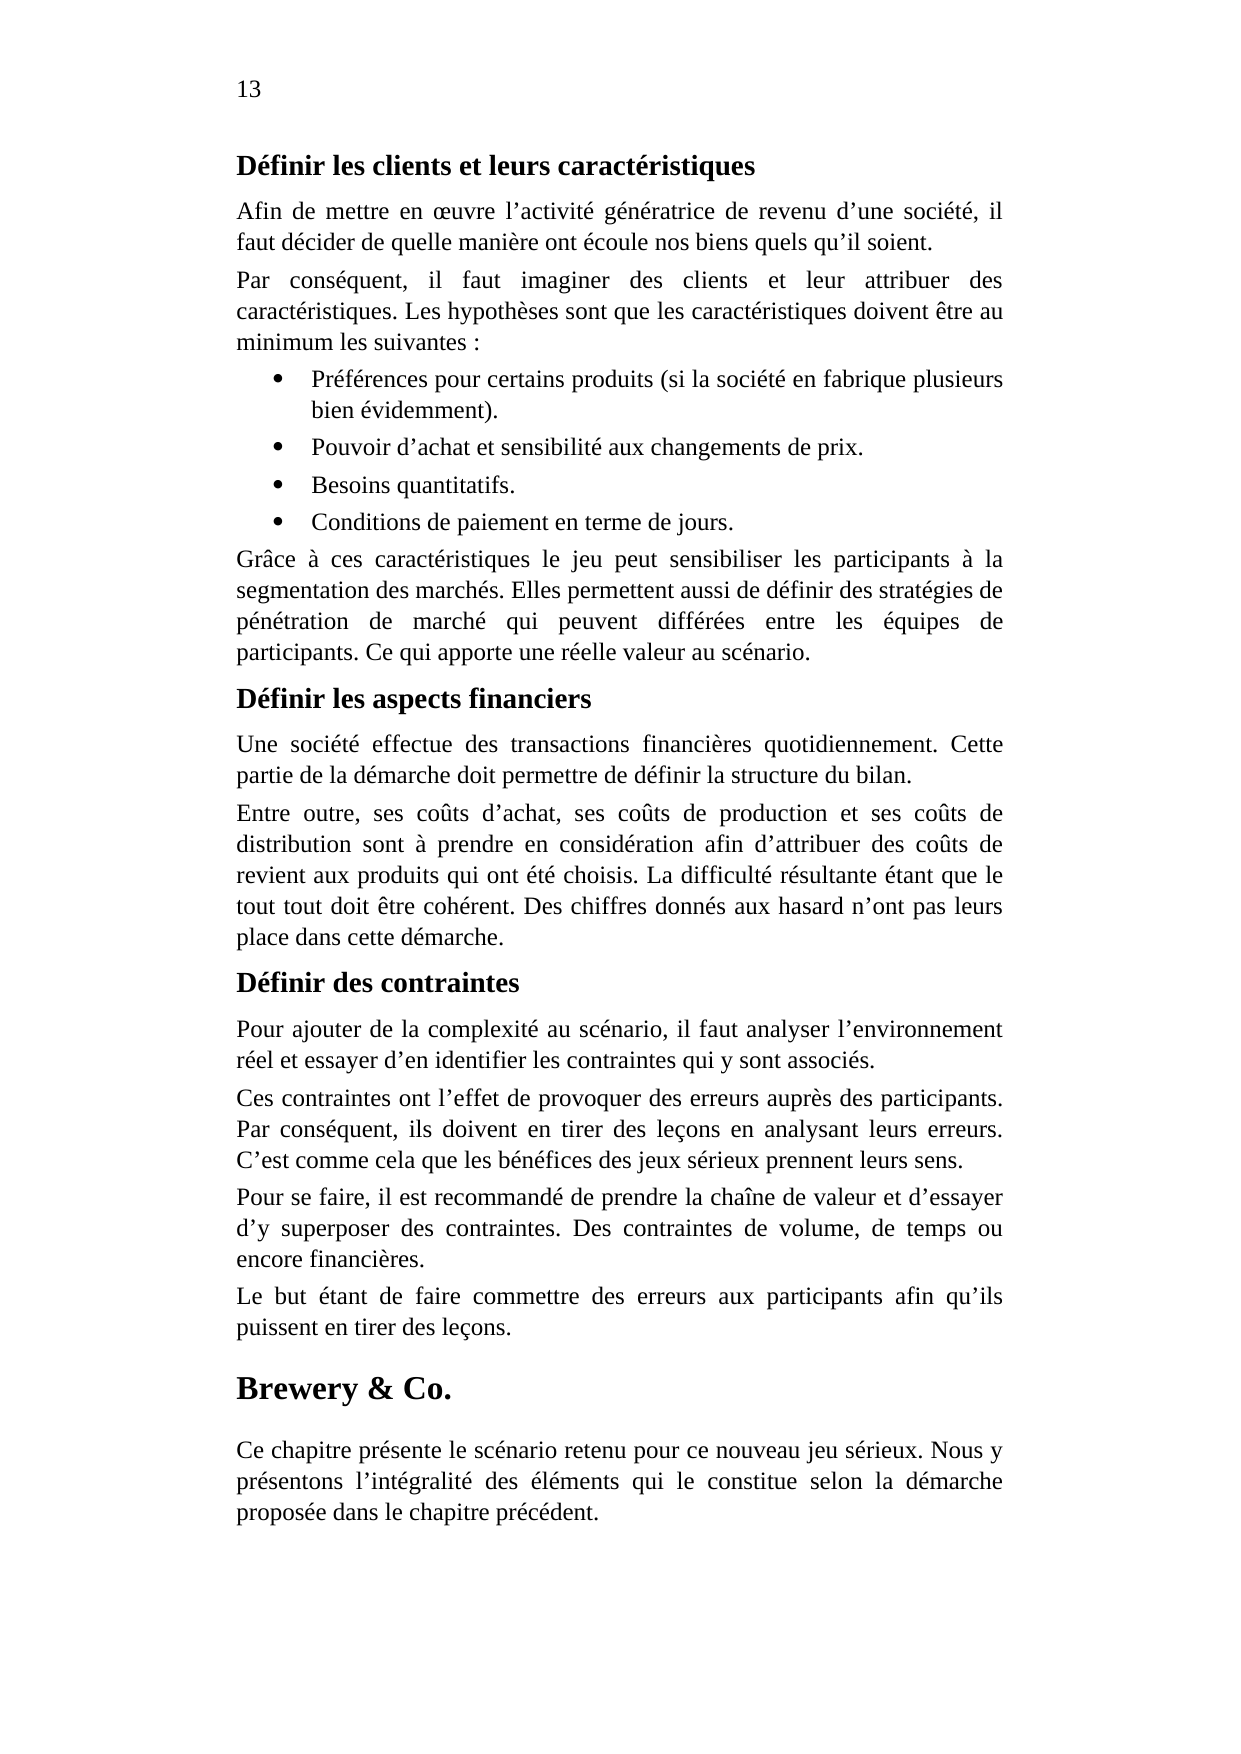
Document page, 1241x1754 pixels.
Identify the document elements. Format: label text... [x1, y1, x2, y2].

text Entre outre, ses coûts d’achat, ses coûts de production et ses coûts de distribution sont à prendre en considération afin d’attribuer des coûts de revient aux produits qui ont été choisis. La difficulté résultante étant que le tout tout doit être cohérent. Des chiffres donnés aux hasard n’ont pas leurs place dans cette démarche. [236, 798, 1004, 951]
list Préférences pour certains produits (si la société en fabrique plusieurs bien évidemment). [274, 364, 1004, 424]
text Le but étant de faire commettre des erreurs aux participants afin qu’ils puissent en tirer des leçons. [236, 1281, 1004, 1341]
text Par conséquent, il faut imaginer des clients et leur attribuer des caractéristiques. Les hypothèses sont que les caractéristiques doivent être au minimum les suivantes : [236, 265, 1004, 356]
list Conditions de paiement en terme de jours. [274, 507, 1004, 536]
text Grâce à ces caractéristiques le jeu peut sensibiliser les participants à la segmentation des marchés. Elles permettent aussi de définir des stratégies de pénétration de marché qui peuvent différées entre les équipes de participants. Ce qui apporte une réelle valeur au scénario. [236, 544, 1004, 666]
text Une société effectue des transactions financières quotidiennement. Cette partie de la démarche doit permettre de définir la structure du bilan. [236, 729, 1004, 789]
text Pour se faire, il est recommandé de prendre la chaîne de valeur et d’essayer d’y superposer des contraintes. Des contraintes de volume, de temps ou encore financières. [236, 1182, 1004, 1273]
list Pouvoir d’achat et sensibilité aux changements de prix. [274, 432, 1004, 461]
text Définir les clients et leurs caractéristiques [236, 148, 1004, 181]
list Besoins quantitatifs. [274, 470, 1004, 498]
text Ces contraintes ont l’effet de provoquer des erreurs auprès des participants. Par conséquent, ils doivent en tirer des leçons en analysant leurs erreurs. C’est comme cela que les bénéfices des jeux sérieux prennent leurs sens. [236, 1083, 1004, 1173]
text Définir des contraintes [236, 966, 1004, 999]
text Brewery & Co. [236, 1368, 1004, 1407]
text Afin de mettre en œuvre l’activité génératrice de revenu d’une société, il faut décider de quelle manière ont écoule nos biens quels qu’il soient. [236, 196, 1004, 256]
text Pour ajouter de la complexité au scénario, il faut analyser l’environnement réel et essayer d’en identifier les contraintes qui y sont associés. [236, 1014, 1004, 1074]
text Définir les aspects financiers [236, 681, 1004, 714]
text Ce chapitre présente le scénario retenu pour ce nouveau jeu sérieux. Nous y présentons l’intégralité des éléments qui le constitue selon la démarche proposée dans le chapitre précédent. [236, 1435, 1004, 1526]
